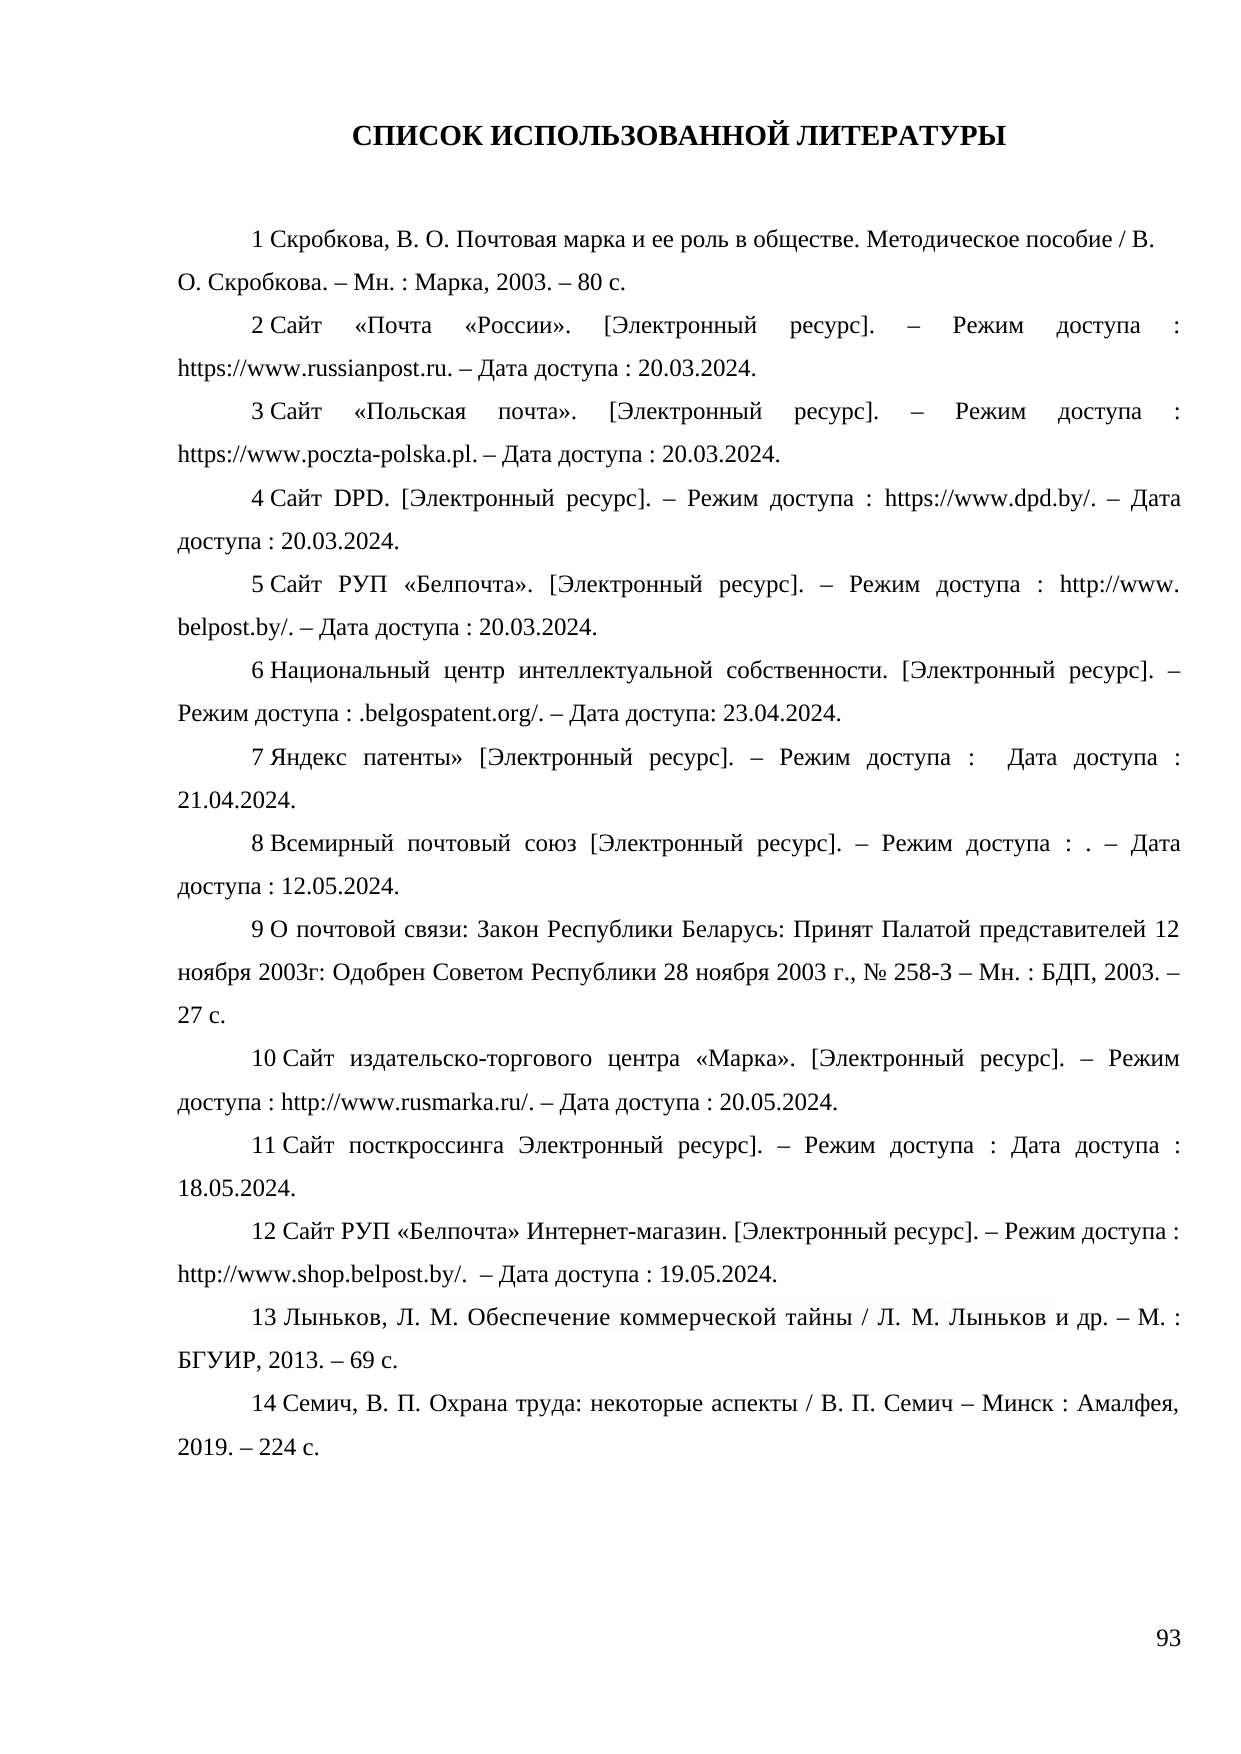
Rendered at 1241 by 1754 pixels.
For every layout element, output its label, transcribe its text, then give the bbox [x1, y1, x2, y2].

text 5 Сайт РУП «Белпочта». [Электронный ресурс]. – Режим доступа : http://www. belpost.by/. – Дата доступа : 20.03.2024. [177, 569, 1181, 641]
text 9 О почтовой связи: Закон Республики Беларусь: Принят Палатой представителей 12 ноября 2003г: Одобрен Советом Республики 28 ноября 2003 г., № 258-З – Мн. : БДП, 2003. – 27 с. [177, 914, 1181, 1029]
text СПИСОК ИСПОЛЬЗОВАННОЙ ЛИТЕРАТУРЫ [177, 118, 1181, 152]
text 7 Яндекс патенты» [Электронный ресурс]. – Режим доступа : http://www.yandex.ru/patents/ – Дата доступа : 21.04.2024. [177, 742, 1181, 813]
text 14 Семич, В. П. Охрана труда: некоторые аспекты / В. П. Семич – Минск : Амалфея, 2019. – 224 с. [177, 1388, 1181, 1460]
text 13 Лыньков, Л. М. Обеспечение коммерческой тайны / Л. М. Лыньков и др. – М. : БГУИР, 2013. – 69 с. [177, 1302, 1181, 1374]
text 1 Скробкова, В. О. Почтовая марка и ее роль в обществе. Методическое пособие / В. О. Скробкова. – Мн. : Марка, 2003. – 80 с. [177, 224, 1181, 296]
text 2 Сайт «Почта «России». [Электронный ресурс]. – Режим доступа : https://www.russianpost.ru. – Дата доступа : 20.03.2024. [177, 310, 1181, 382]
text 11 Сайт посткроссинга Электронный ресурс]. – Режим доступа : http://www.yandex.ru/patents. – Дата доступа : 18.05.2024. [177, 1130, 1181, 1202]
text 10 Сайт издательско-торгового центра «Марка». [Электронный ресурс]. – Режим доступа : http://www.rusmarka.ru/. – Дата доступа : 20.05.2024. [177, 1043, 1181, 1115]
text 8 Всемирный почтовый союз [Электронный ресурс]. – Режим доступа : http://www.upu.int/en.html. – Дата доступа : 12.05.2024. [177, 828, 1181, 900]
text 3 Сайт «Польская почта». [Электронный ресурс]. – Режим доступа : https://www.poczta-polska.pl. – Дата доступа : 20.03.2024. [177, 396, 1181, 468]
text 4 Сайт DPD. [Электронный ресурс]. – Режим доступа : https://www.dpd.by/. – Дата доступа : 20.03.2024. [177, 483, 1181, 555]
text 12 Сайт РУП «Белпочта» Интернет-магазин. [Электронный ресурс]. – Режим доступа : http://www.shop.belpost.by/. – Дата доступа : 19.05.2024. [177, 1216, 1181, 1288]
text 6 Национальный центр интеллектуальной собственности. [Электронный ресурс]. – Режим доступа : www.belgospatent.org/. – Дата доступа: 23.04.2024. [177, 655, 1181, 727]
